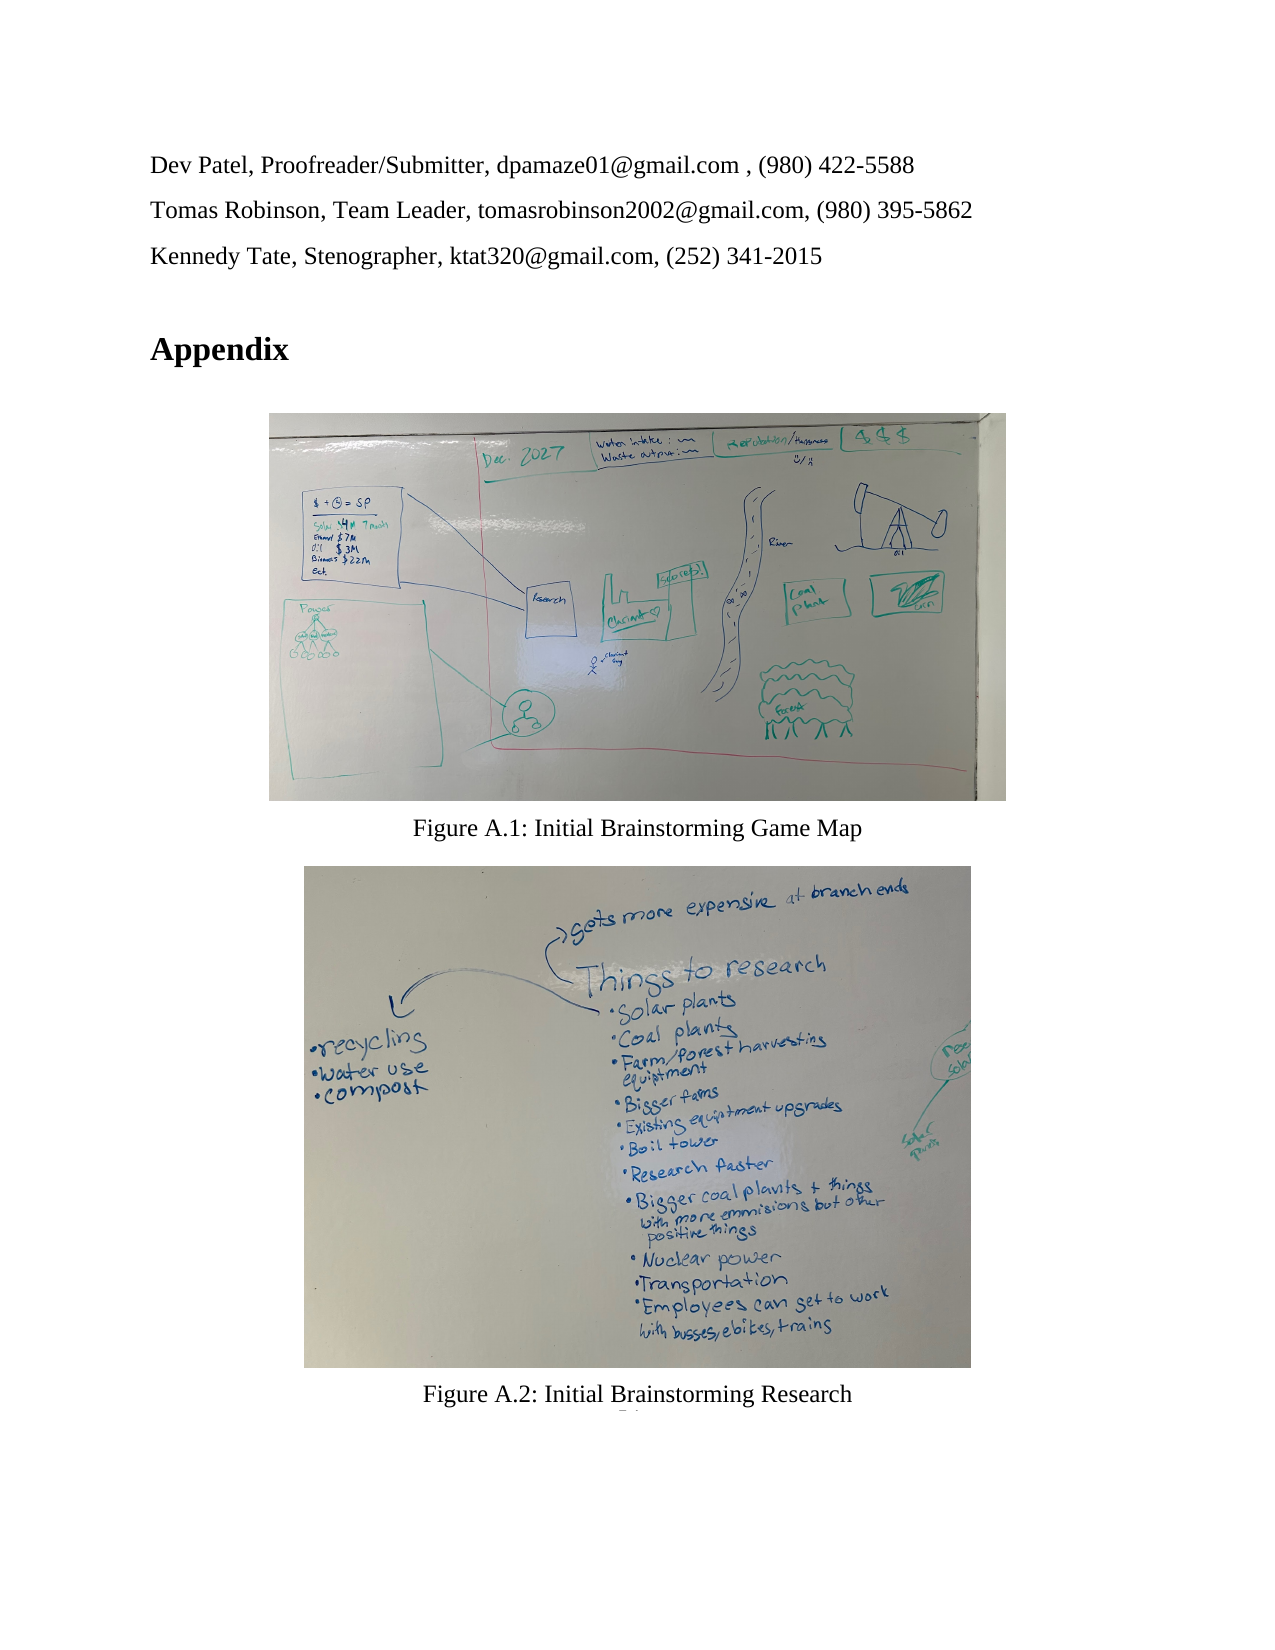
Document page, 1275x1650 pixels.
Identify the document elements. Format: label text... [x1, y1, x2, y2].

text Kennedy Tate, Stenographer, ktat320@gmail.com, (252) 341-2015 [150, 241, 1125, 269]
picture [304, 866, 971, 1368]
picture [269, 413, 1006, 801]
subtitle Appendix [150, 329, 1125, 367]
text Dev Patel, Proofreader/Submitter, dpamaze01@gmail.com , (980) 422-5588 [150, 150, 1125, 179]
text Tomas Robinson, Team Leader, tomasrobinson2002@gmail.com, (980) 395-5862 [150, 195, 1125, 224]
